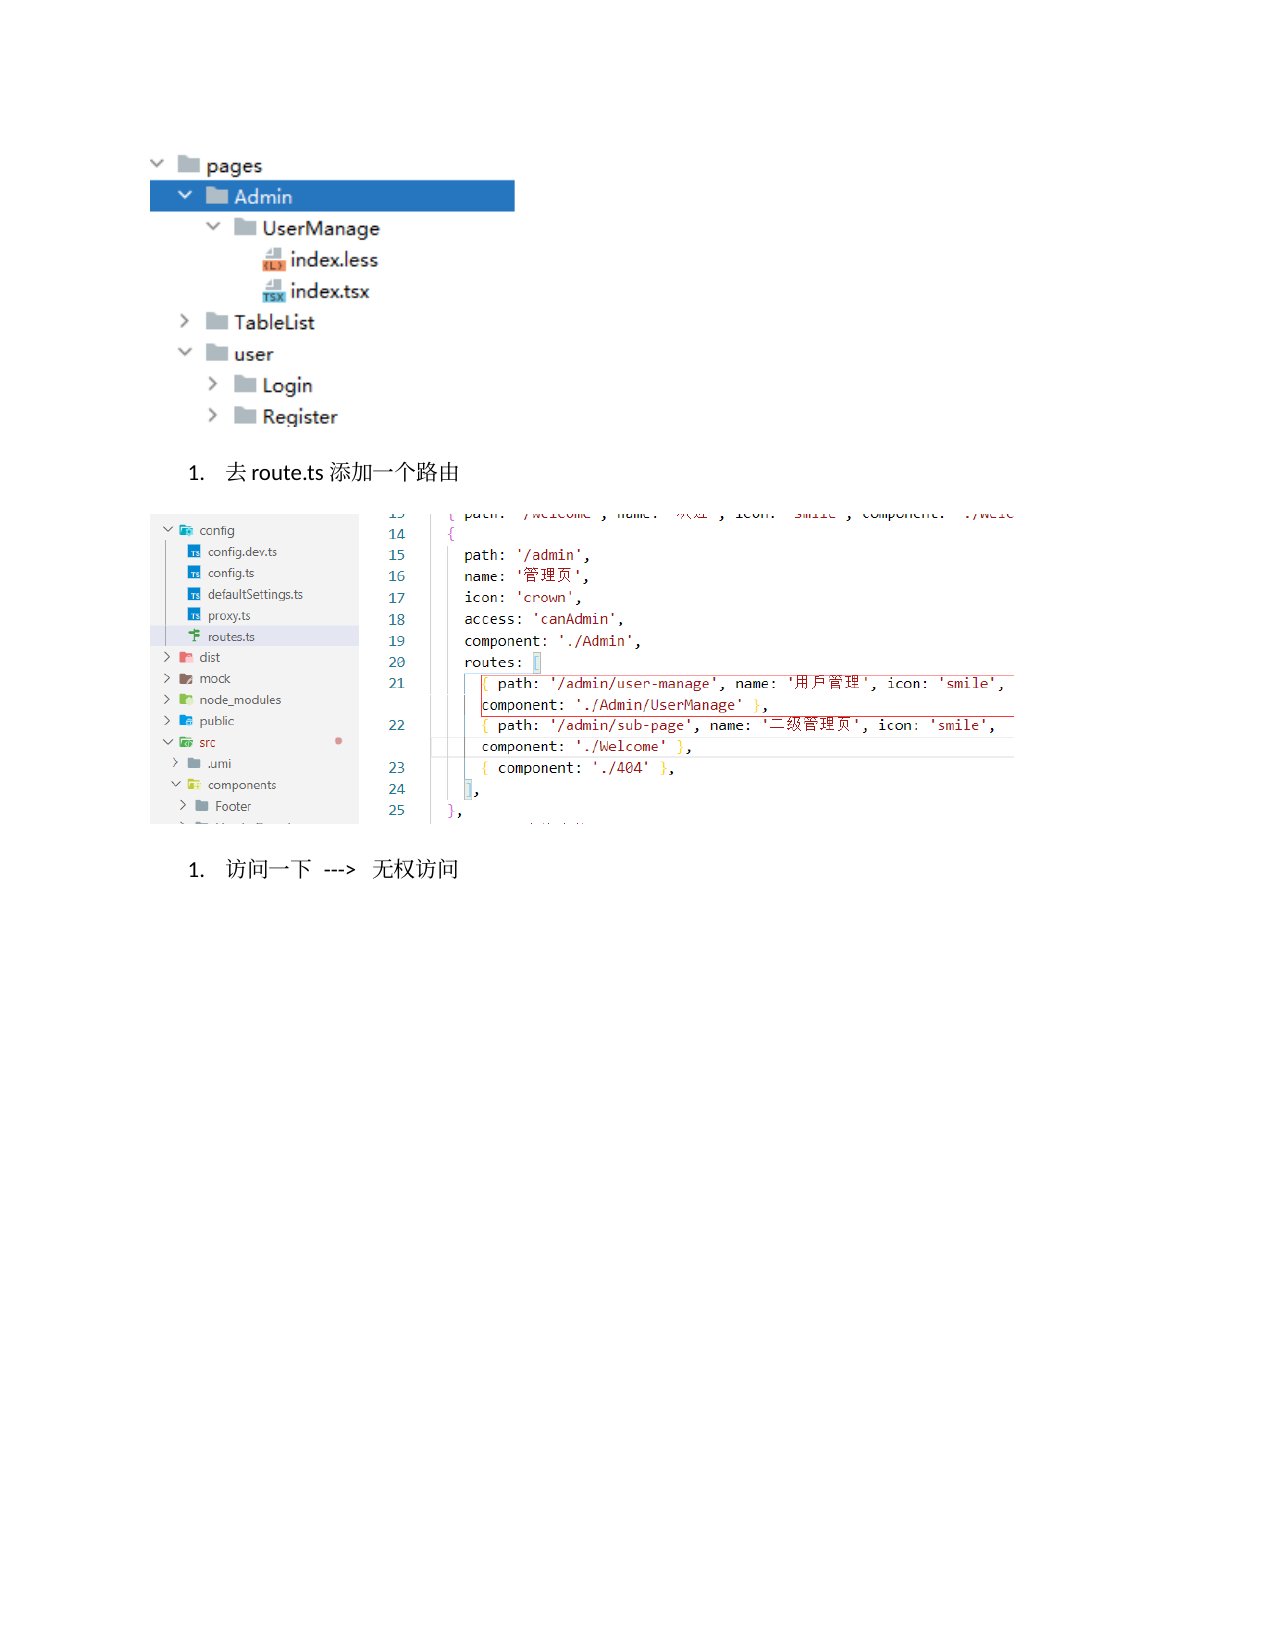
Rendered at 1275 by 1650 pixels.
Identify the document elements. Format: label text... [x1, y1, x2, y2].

picture [150, 150, 515, 427]
picture [150, 514, 1014, 824]
list 去route.ts 添加一个路由 [187, 455, 1125, 486]
list 访问一下 ---> 无权访问 [187, 852, 1125, 883]
